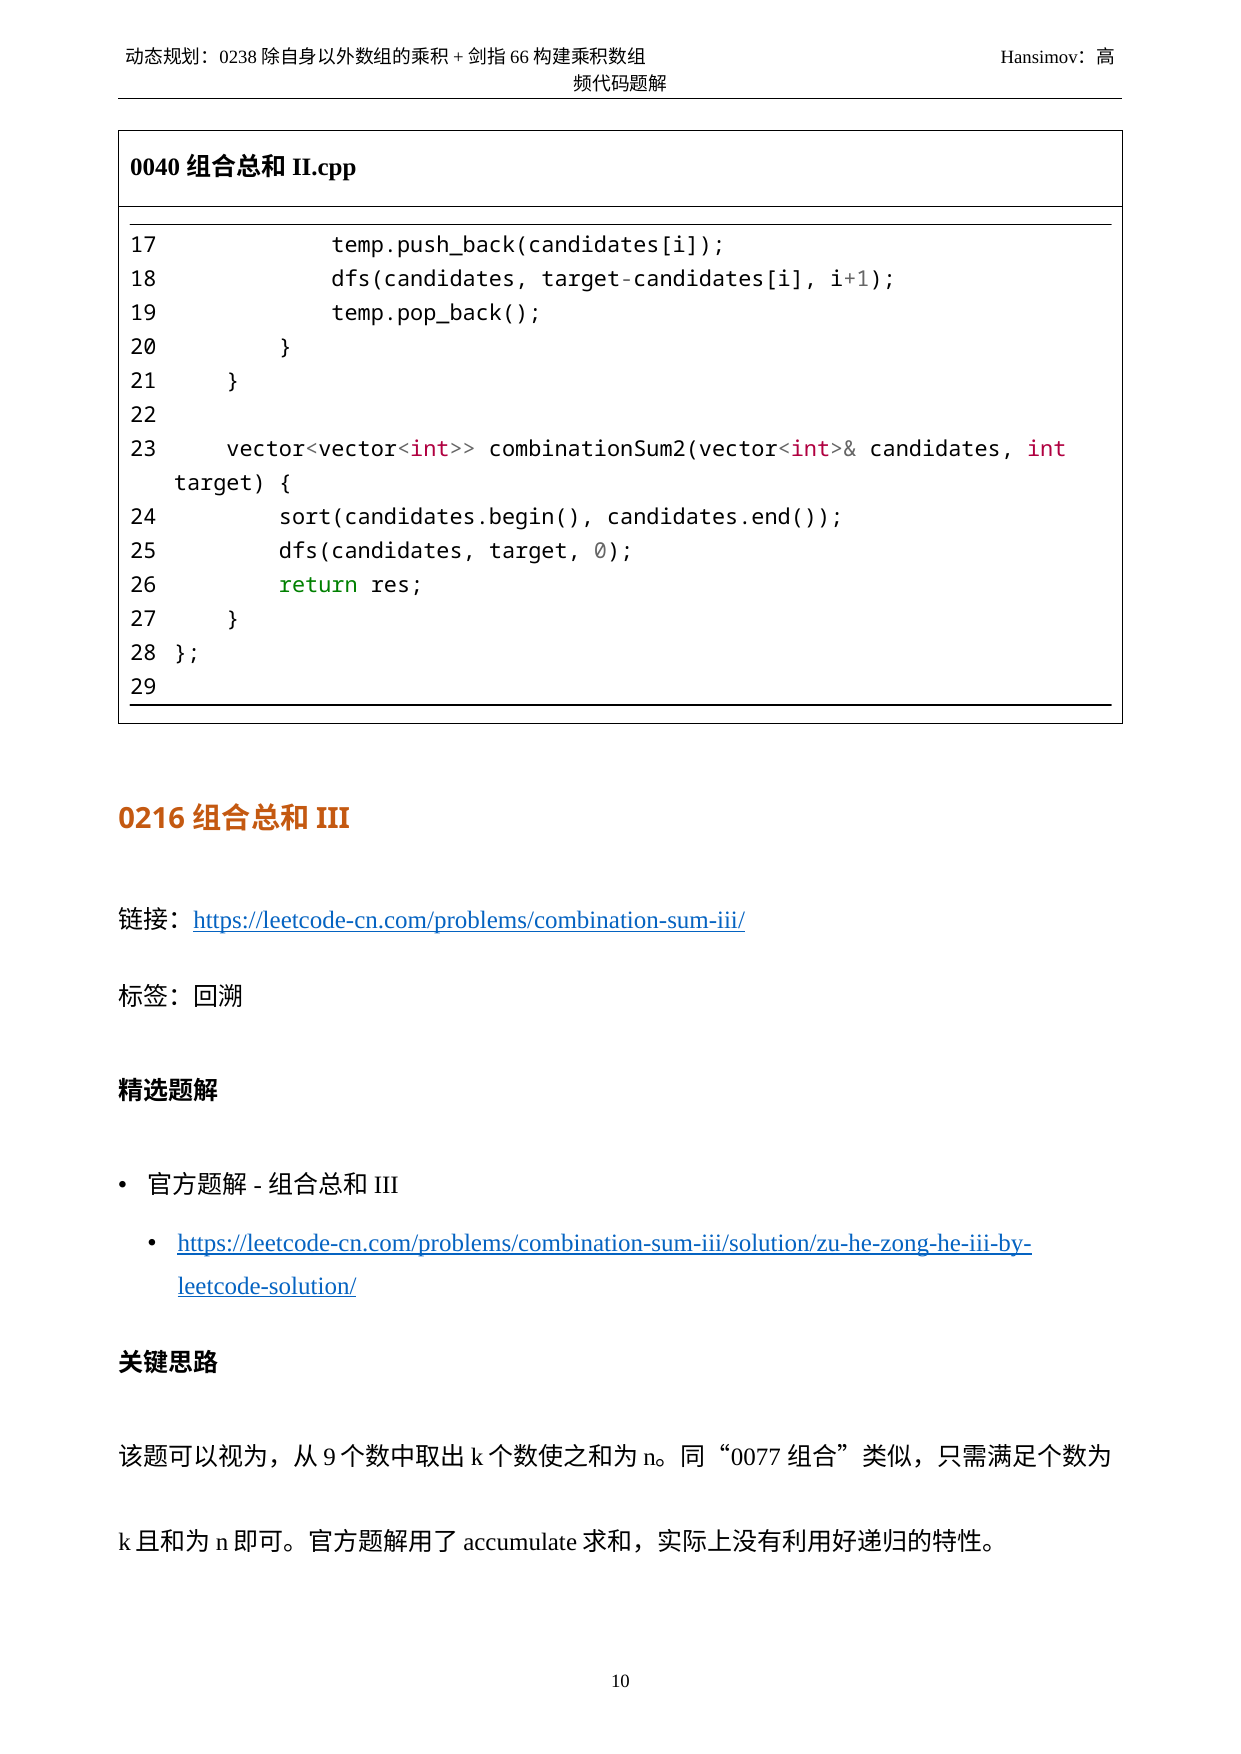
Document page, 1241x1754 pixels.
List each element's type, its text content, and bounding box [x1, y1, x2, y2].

subtitle 精选题解 [118, 1055, 1097, 1123]
subtitle 0216 组合总和 III [118, 782, 1097, 850]
table_header 0040 组合总和 II.cpp [119, 131, 1122, 206]
text 该题可以视为，从9个数中取出k个数使之和为n。同“0077 组合”类似，只需满足个数为k且和为n即可。官方题解用了accumulate求和，实际上没有利用好递归的特性。 [118, 1420, 1122, 1573]
text https://leetcode-cn.com/problems/combination-sum-iii/solution/zu-he-zong-he-iii-by-leetcode-solution/ [148, 1226, 1122, 1302]
text 标签：回溯 [118, 961, 1122, 1029]
subtitle 关键思路 [118, 1326, 1097, 1394]
text 链接：https://leetcode-cn.com/problems/combination-sum-iii/ [118, 884, 1122, 952]
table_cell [119, 207, 1122, 723]
text 官方题解 - 组合总和 III [118, 1149, 1122, 1217]
